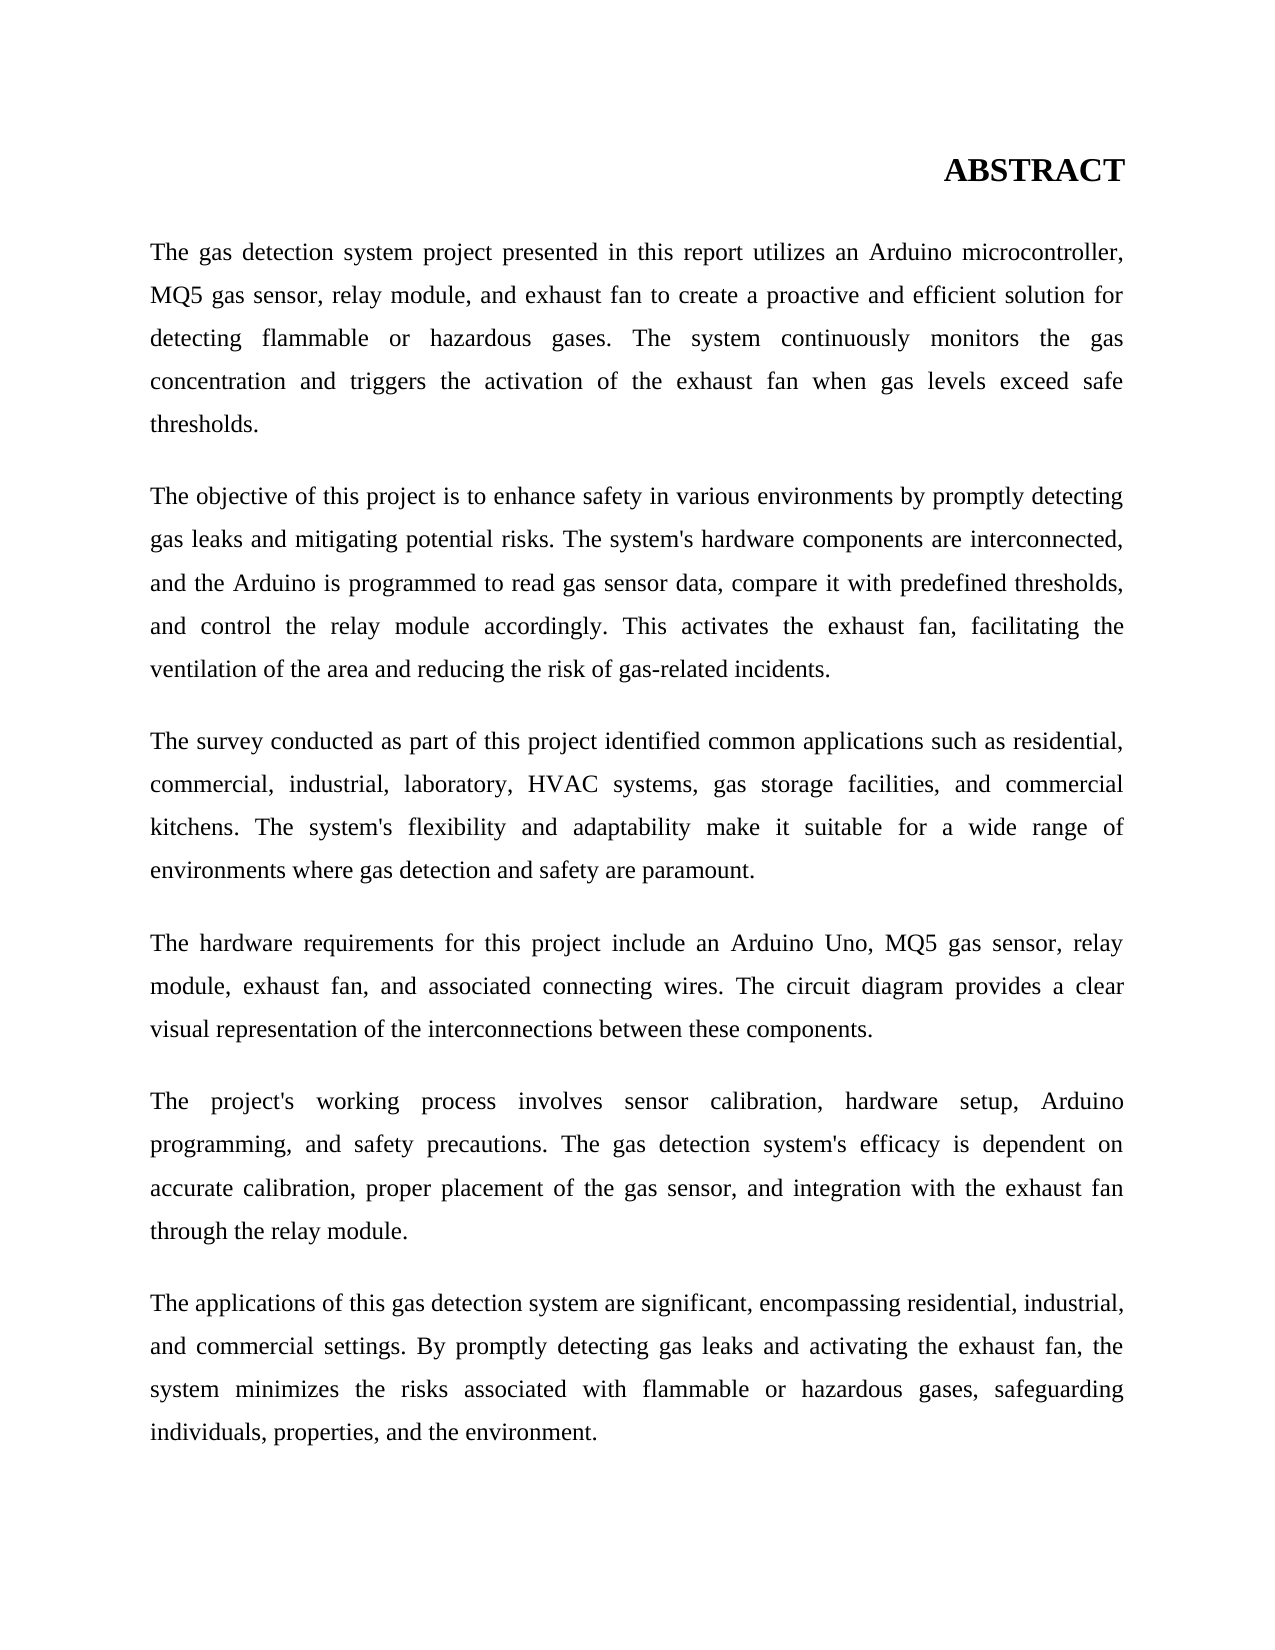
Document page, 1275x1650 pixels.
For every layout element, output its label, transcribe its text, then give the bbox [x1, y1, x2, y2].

text The survey conducted as part of this project identified common applications such as residential, commercial, industrial, laboratory, HVAC systems, gas storage facilities, and commercial kitchens. The system's flexibility and adaptability make it suitable for a wide range of environments where gas detection and safety are paramount. [150, 726, 1125, 884]
text The project's working process involves sensor calibration, hardware setup, Arduino programming, and safety precautions. The gas detection system's efficacy is dependent on accurate calibration, proper placement of the gas sensor, and integration with the exhaust fan through the relay module. [150, 1086, 1125, 1244]
text The hardware requirements for this project include an Arduino Uno, MQ5 gas sensor, relay module, exhaust fan, and associated connecting wires. The circuit diagram provides a clear visual representation of the interconnections between these components. [150, 928, 1125, 1043]
text The gas detection system project presented in this report utilizes an Arduino microcontroller, MQ5 gas sensor, relay module, and exhaust fan to create a proactive and efficient solution for detecting flammable or hazardous gases. The system continuously monitors the gas concentration and triggers the activation of the exhaust fan when gas levels exceed safe thresholds. [150, 237, 1125, 438]
text The applications of this gas detection system are significant, encompassing residential, industrial, and commercial settings. By promptly detecting gas leaks and activating the exhaust fan, the system minimizes the risks associated with flammable or hazardous gases, safeguarding individuals, properties, and the environment. [150, 1288, 1125, 1446]
text ABSTRACT [150, 150, 1125, 188]
text The objective of this project is to enhance safety in various environments by promptly detecting gas leaks and mitigating potential risks. The system's hardware components are interconnected, and the Arduino is programmed to read gas sensor data, compare it with predefined thresholds, and control the relay module accordingly. This activates the exhaust fan, facilitating the ventilation of the area and reducing the risk of gas-related incidents. [150, 481, 1125, 683]
